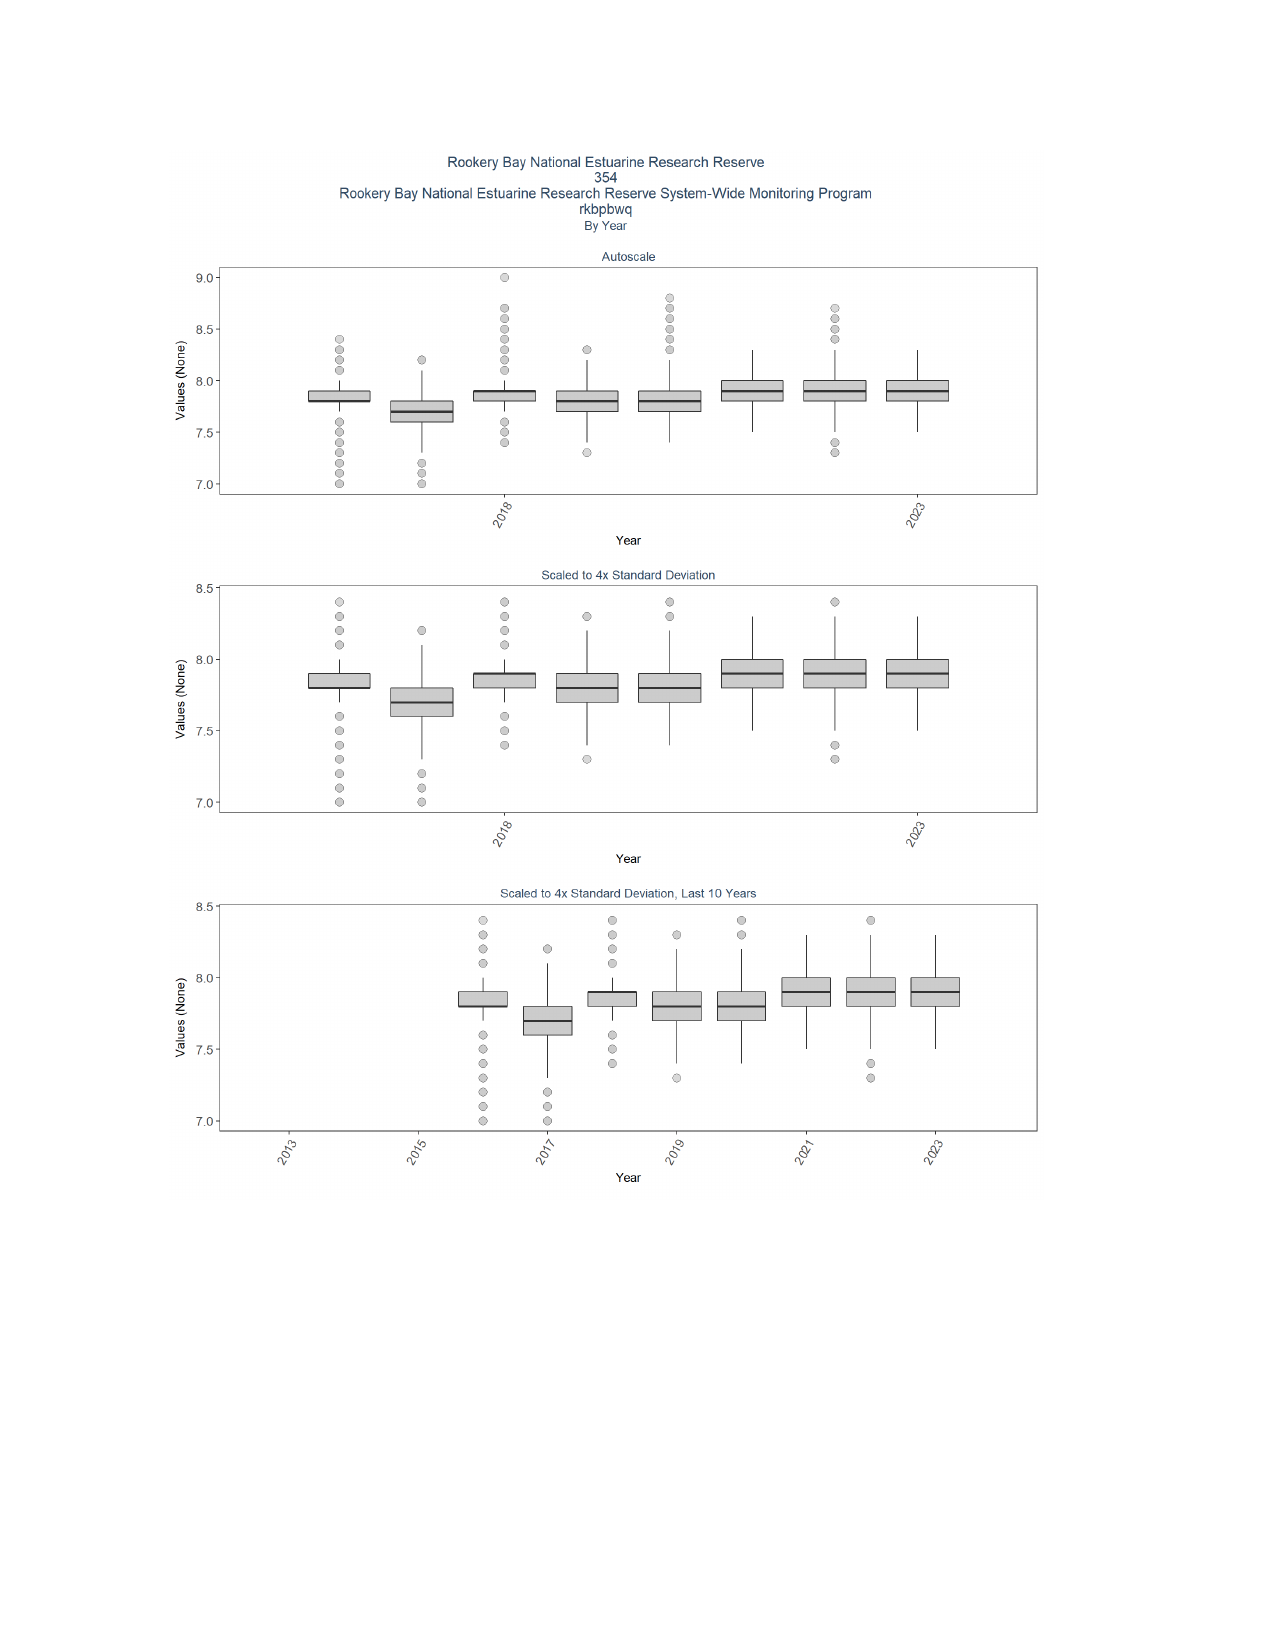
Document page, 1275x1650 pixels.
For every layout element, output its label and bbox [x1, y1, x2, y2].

picture [168, 150, 1044, 1200]
